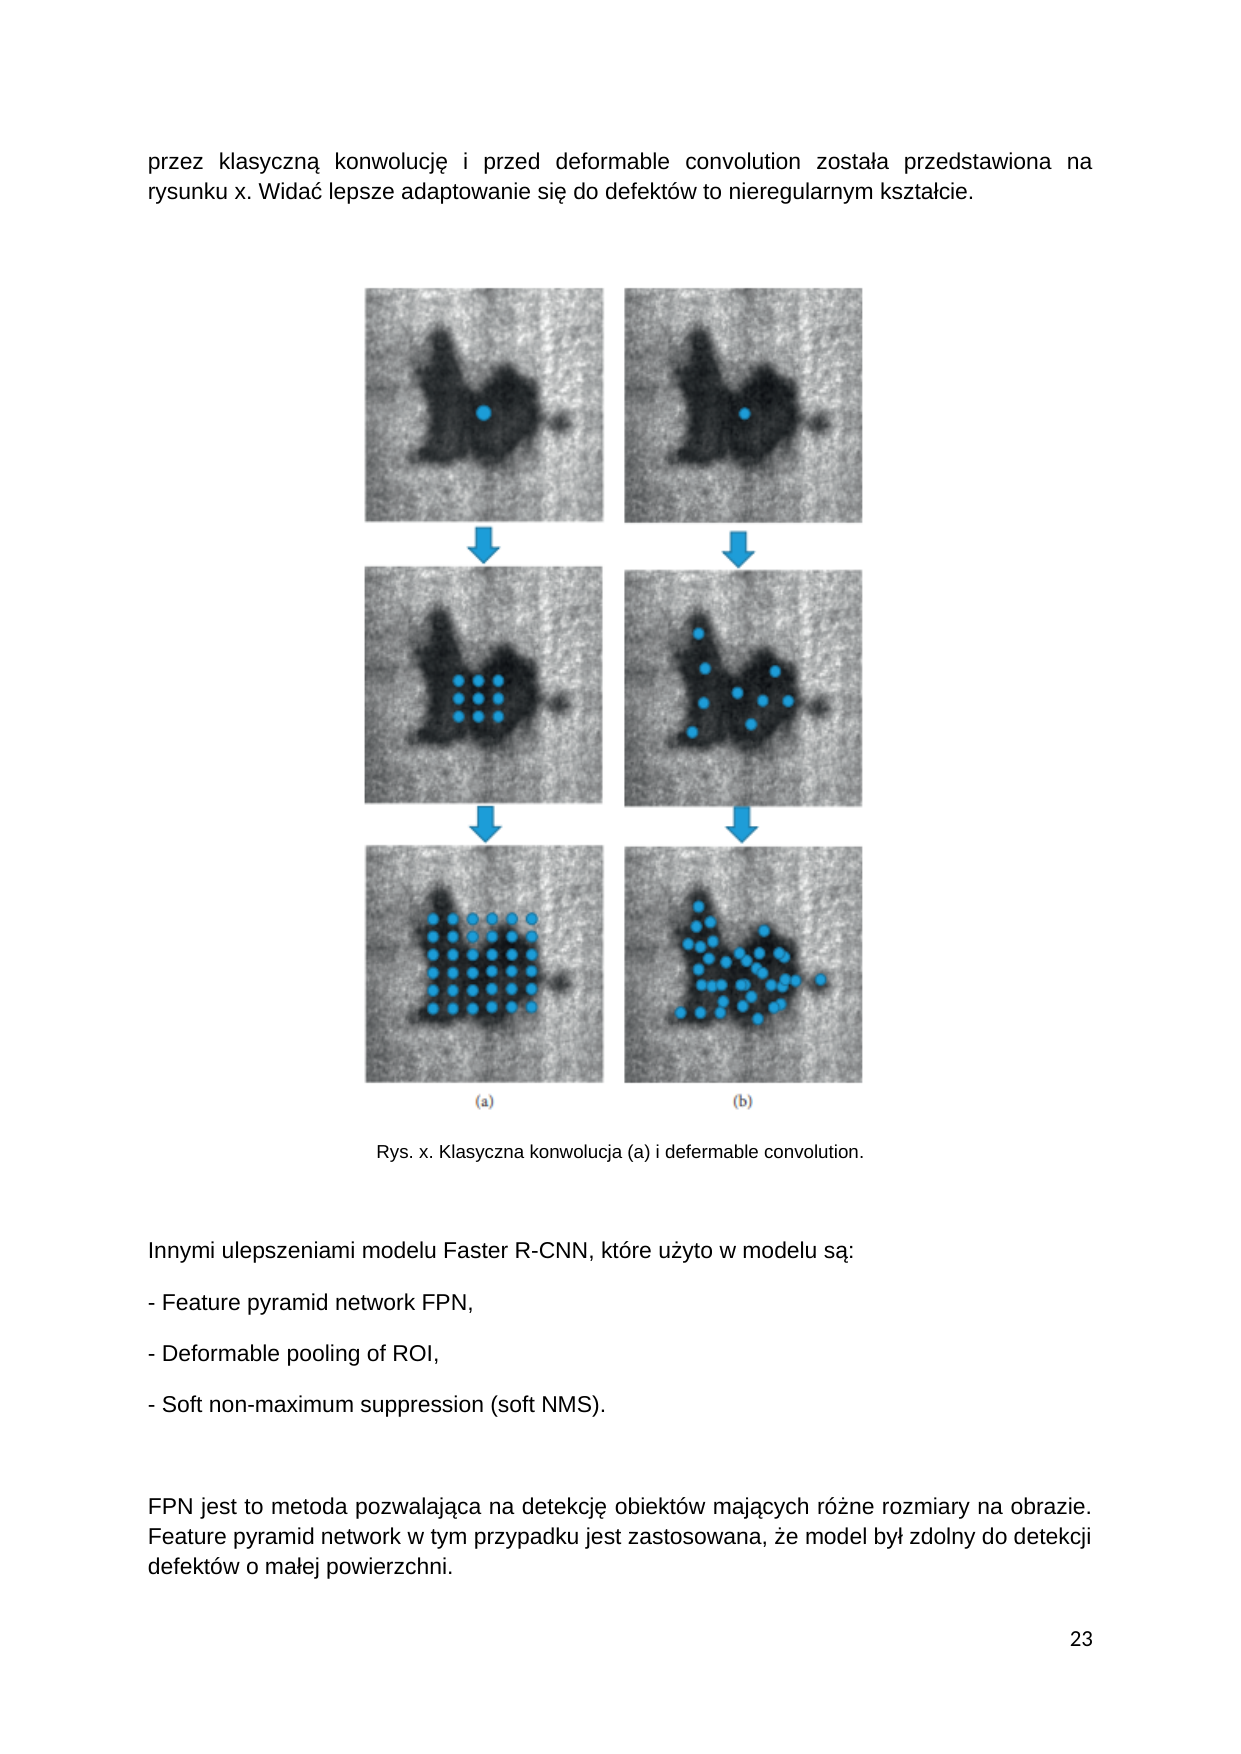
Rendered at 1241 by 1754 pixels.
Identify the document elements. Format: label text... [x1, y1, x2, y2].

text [148, 148, 1093, 204]
text Rys. x. Klasyczna konwolucja (a) i defermable convolution. [148, 1141, 1093, 1162]
text - Soft non-maximum suppression (soft NMS). [148, 1391, 1093, 1417]
picture [354, 280, 886, 1116]
text FPN jest to metoda pozwalająca na detekcję obiektów mających różne rozmiary na obrazie. Feature pyramid network w tym przypadku jest zastosowana, że model był zdolny do detekcji defektów o małej powierzchni. [148, 1493, 1093, 1579]
text - Deformable pooling of ROI, [148, 1339, 1093, 1366]
text - Feature pyramid network FPN, [148, 1288, 1093, 1315]
text Innymi ulepszeniami modelu Faster R-CNN, które użyto w modelu są: [148, 1237, 1093, 1264]
